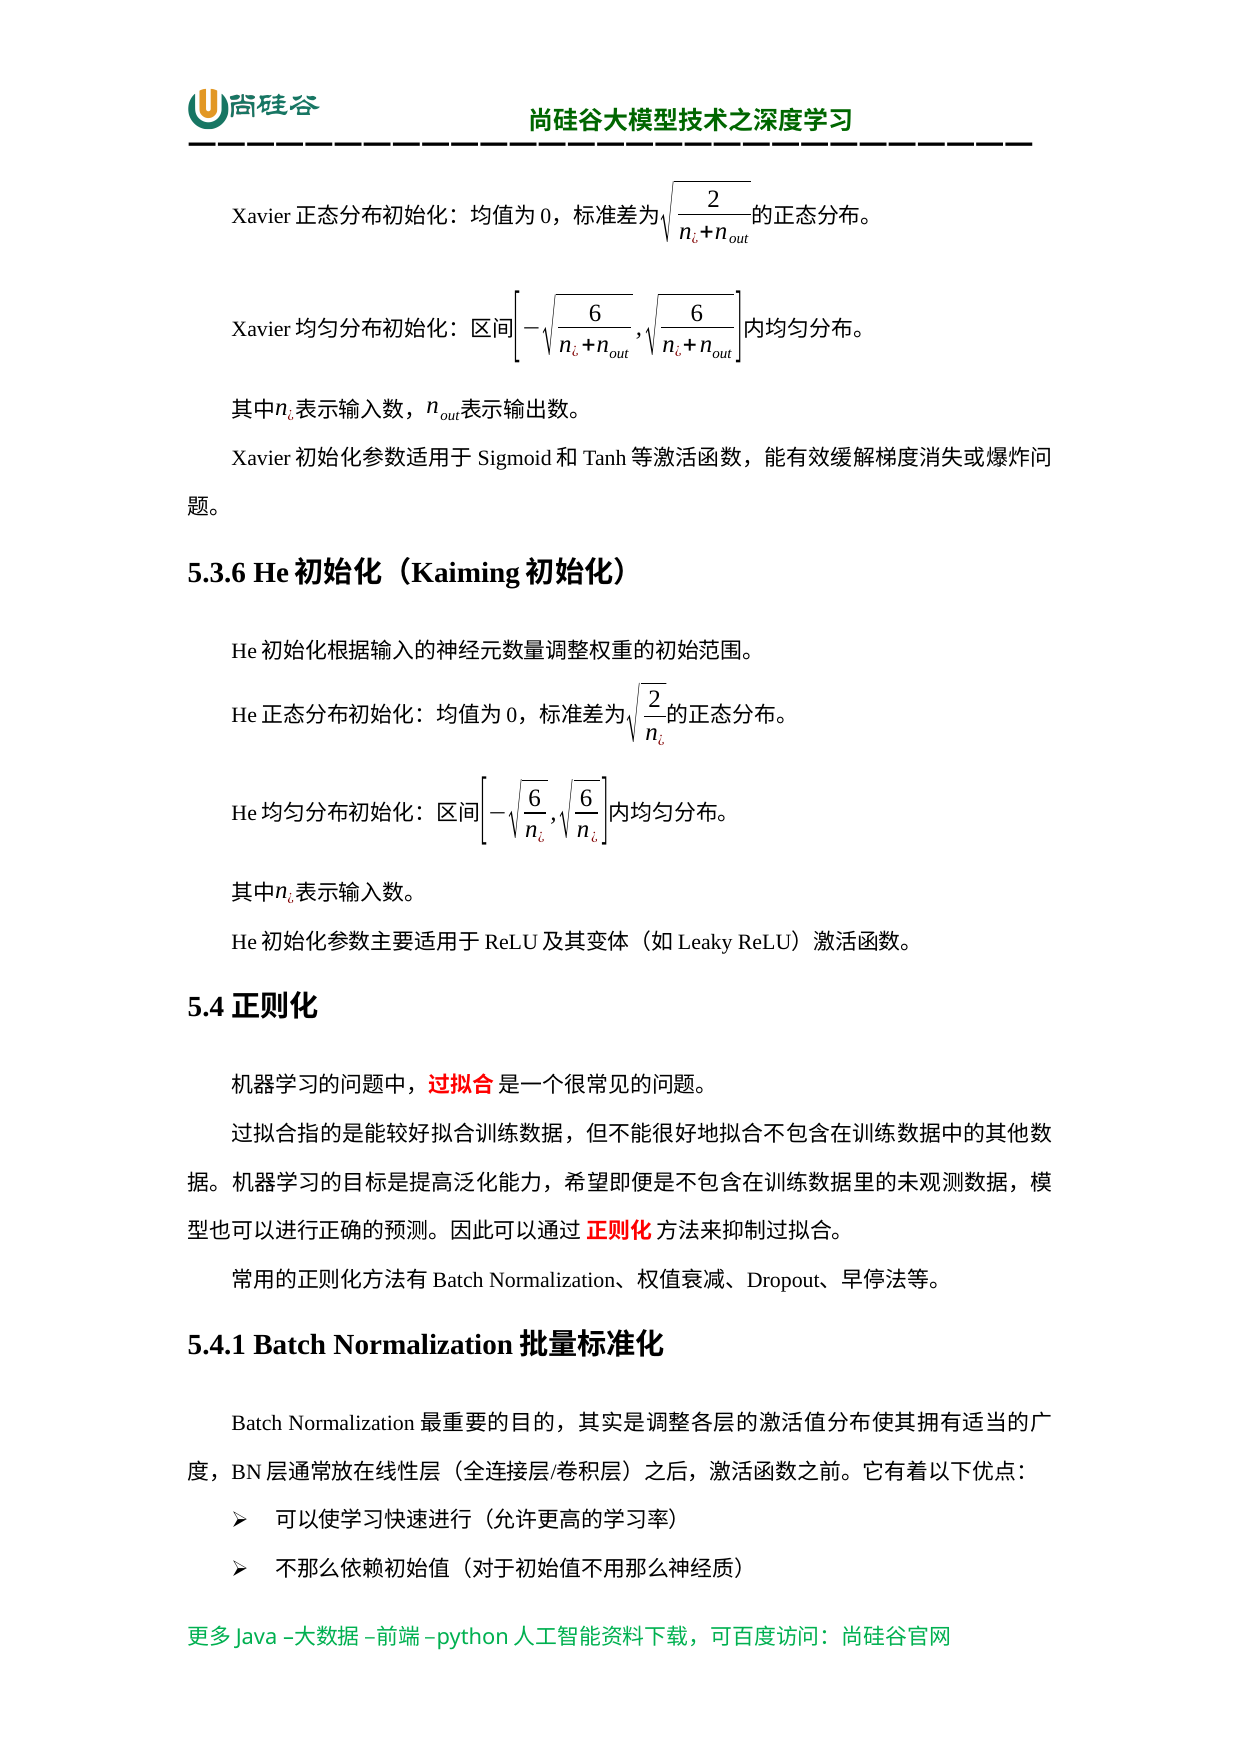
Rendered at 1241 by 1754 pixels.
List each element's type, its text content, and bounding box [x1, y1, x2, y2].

text Xavier初始化参数适用于Sigmoid和Tanh等激活函数，能有效缓解梯度消失或爆炸问题。 [187, 440, 1053, 521]
text 正则化 [187, 972, 1053, 1037]
text Batch Normalization批量标准化 [187, 1309, 1053, 1374]
text 其中表示输入数，表示输出数。 [187, 392, 1053, 424]
text He正态分布初始化：均值为0，标准差为的正态分布。 [187, 681, 1053, 746]
text 过拟合指的是能较好拟合训练数据，但不能很好地拟合不包含在训练数据中的其他数据。机器学习的目标是提高泛化能力，希望即便是不包含在训练数据里的未观测数据，模型也可以进行正确的预测。因此可以通过 正则化 方法来抑制过拟合。 [187, 1115, 1053, 1245]
text 其中表示输入数。 [187, 875, 1053, 907]
text He初始化参数主要适用于ReLU及其变体（如Leaky ReLU）激活函数。 [187, 923, 1053, 956]
text Xavier均匀分布初始化：区间内均匀分布。 [187, 278, 1053, 376]
text 机器学习的问题中，过拟合 是一个很常见的问题。 [187, 1067, 1053, 1099]
text He均匀分布初始化：区间内均匀分布。 [187, 762, 1053, 859]
text Xavier正态分布初始化：均值为0，标准差为的正态分布。 [187, 165, 1053, 262]
picture [187, 88, 321, 130]
text 可以使学习快速进行（允许更高的学习率） [187, 1502, 1053, 1534]
text He初始化根据输入的神经元数量调整权重的初始范围。 [187, 632, 1053, 665]
text Batch Normalization最重要的目的，其实是调整各层的激活值分布使其拥有适当的广度，BN层通常放在线性层（全连接层/卷积层）之后，激活函数之前。它有着以下优点： [187, 1405, 1053, 1486]
text He初始化（Kaiming初始化） [187, 537, 1053, 602]
text 不那么依赖初始值（对于初始值不用那么神经质） [187, 1550, 1053, 1583]
text 常用的正则化方法有Batch Normalization、权值衰减、Dropout、早停法等。 [187, 1261, 1053, 1294]
